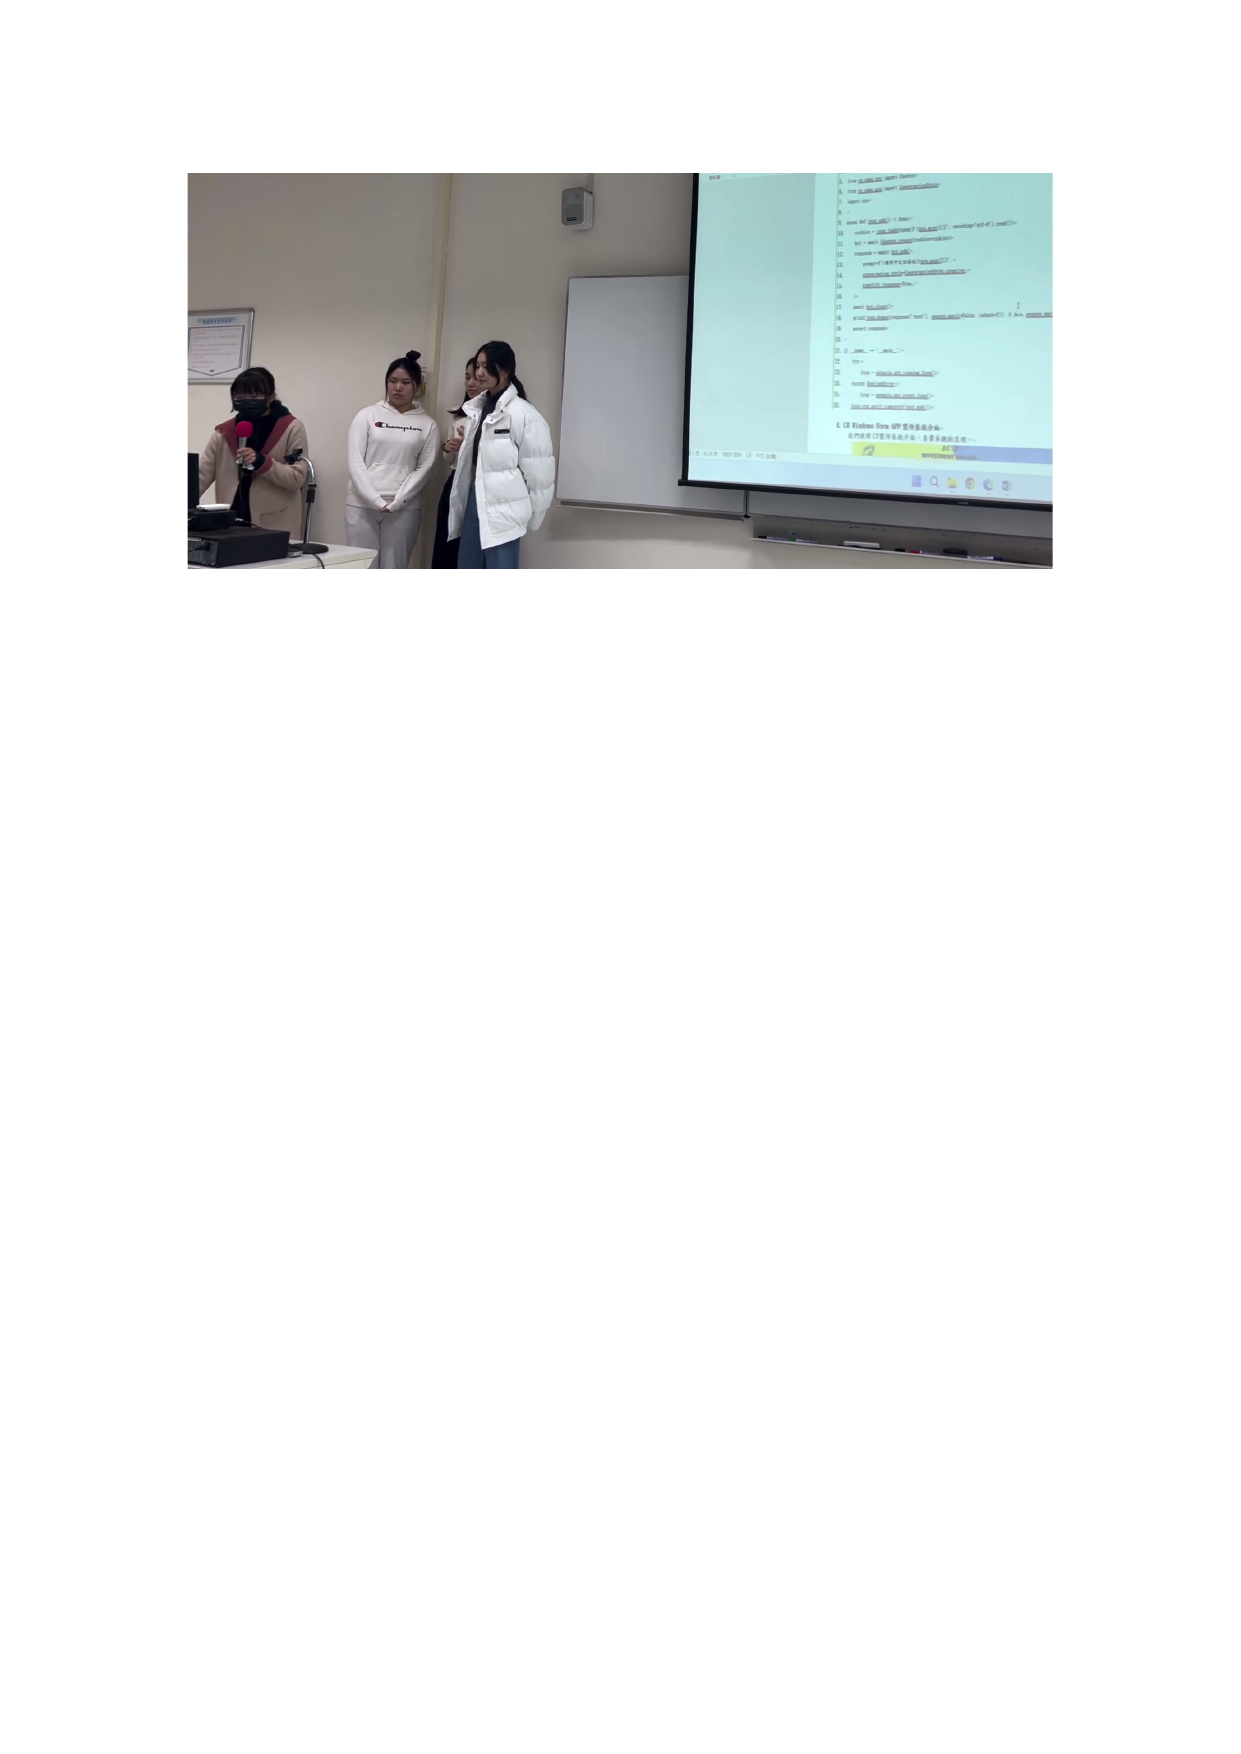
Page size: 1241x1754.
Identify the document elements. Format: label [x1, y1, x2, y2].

picture [187, 173, 1053, 569]
